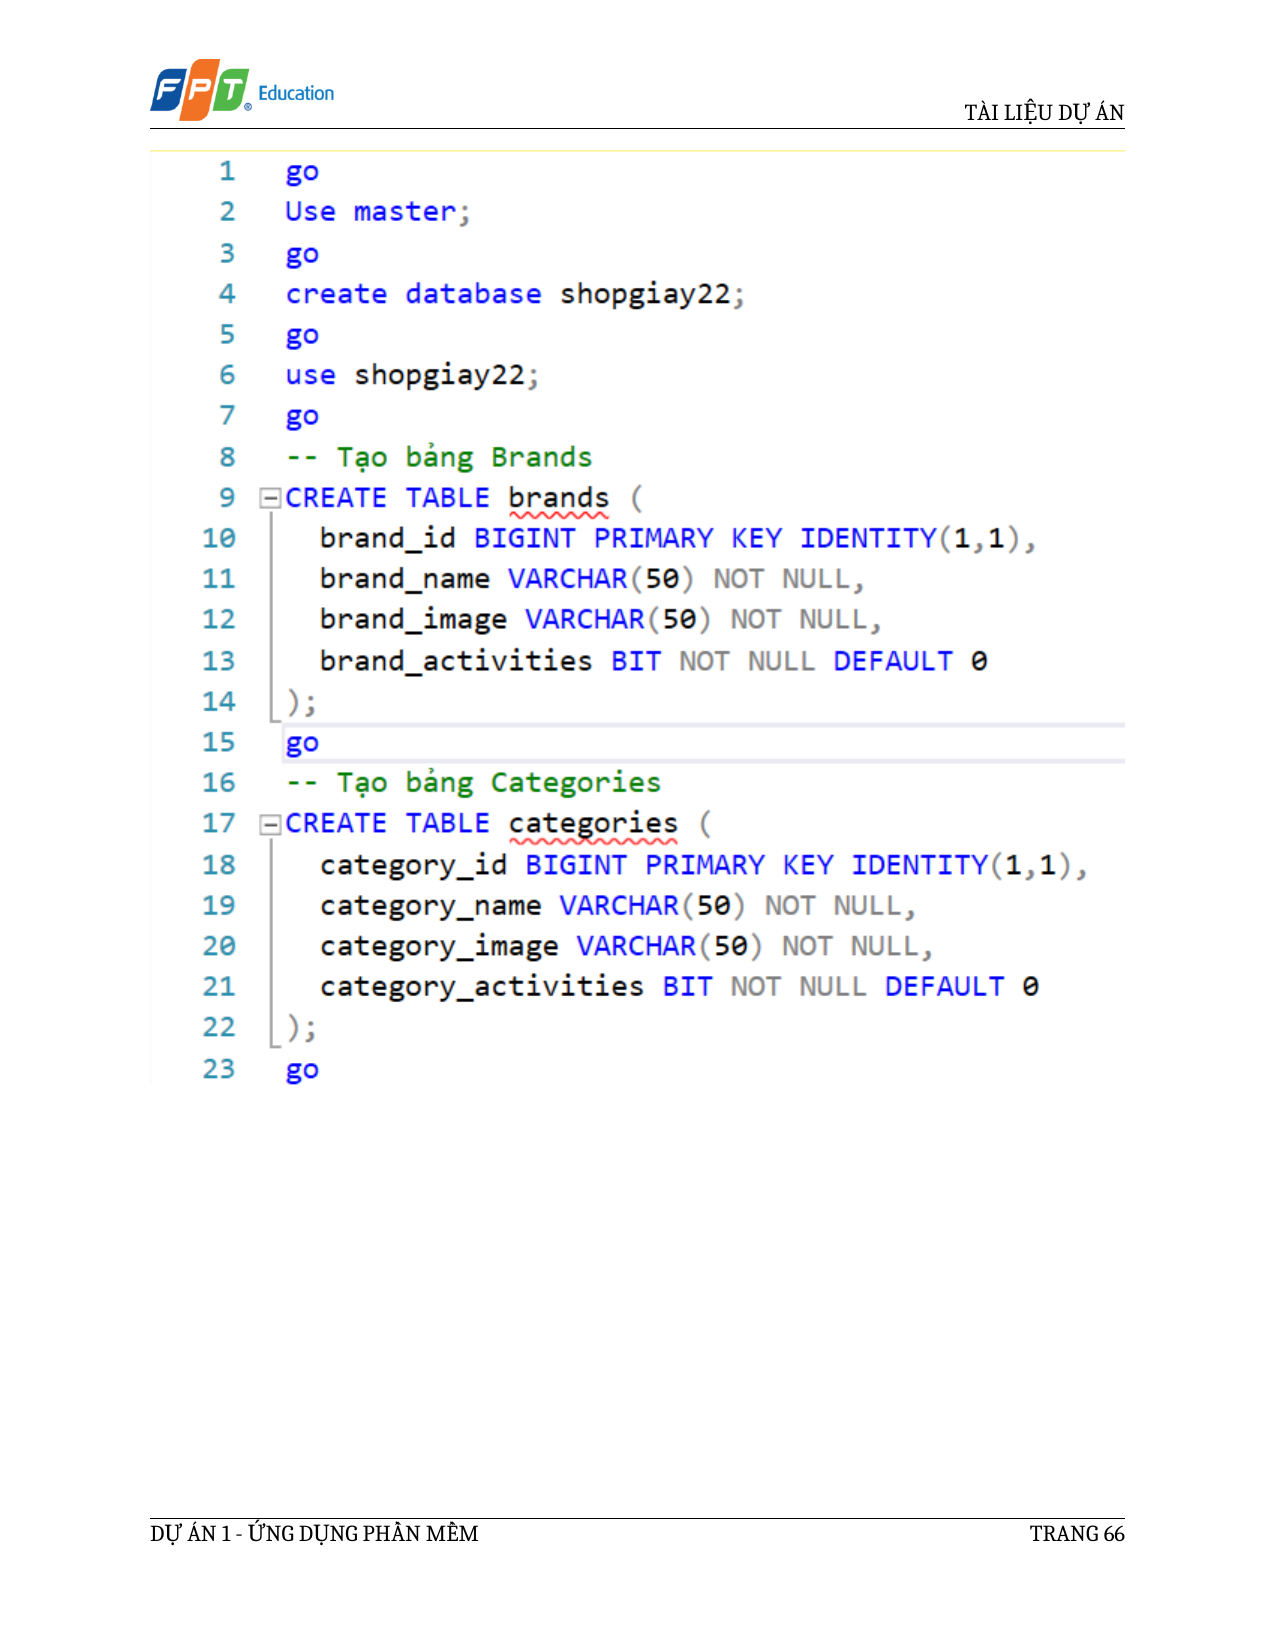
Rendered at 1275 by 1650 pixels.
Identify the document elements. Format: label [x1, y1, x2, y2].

picture [150, 150, 1125, 1086]
picture [150, 59, 336, 121]
